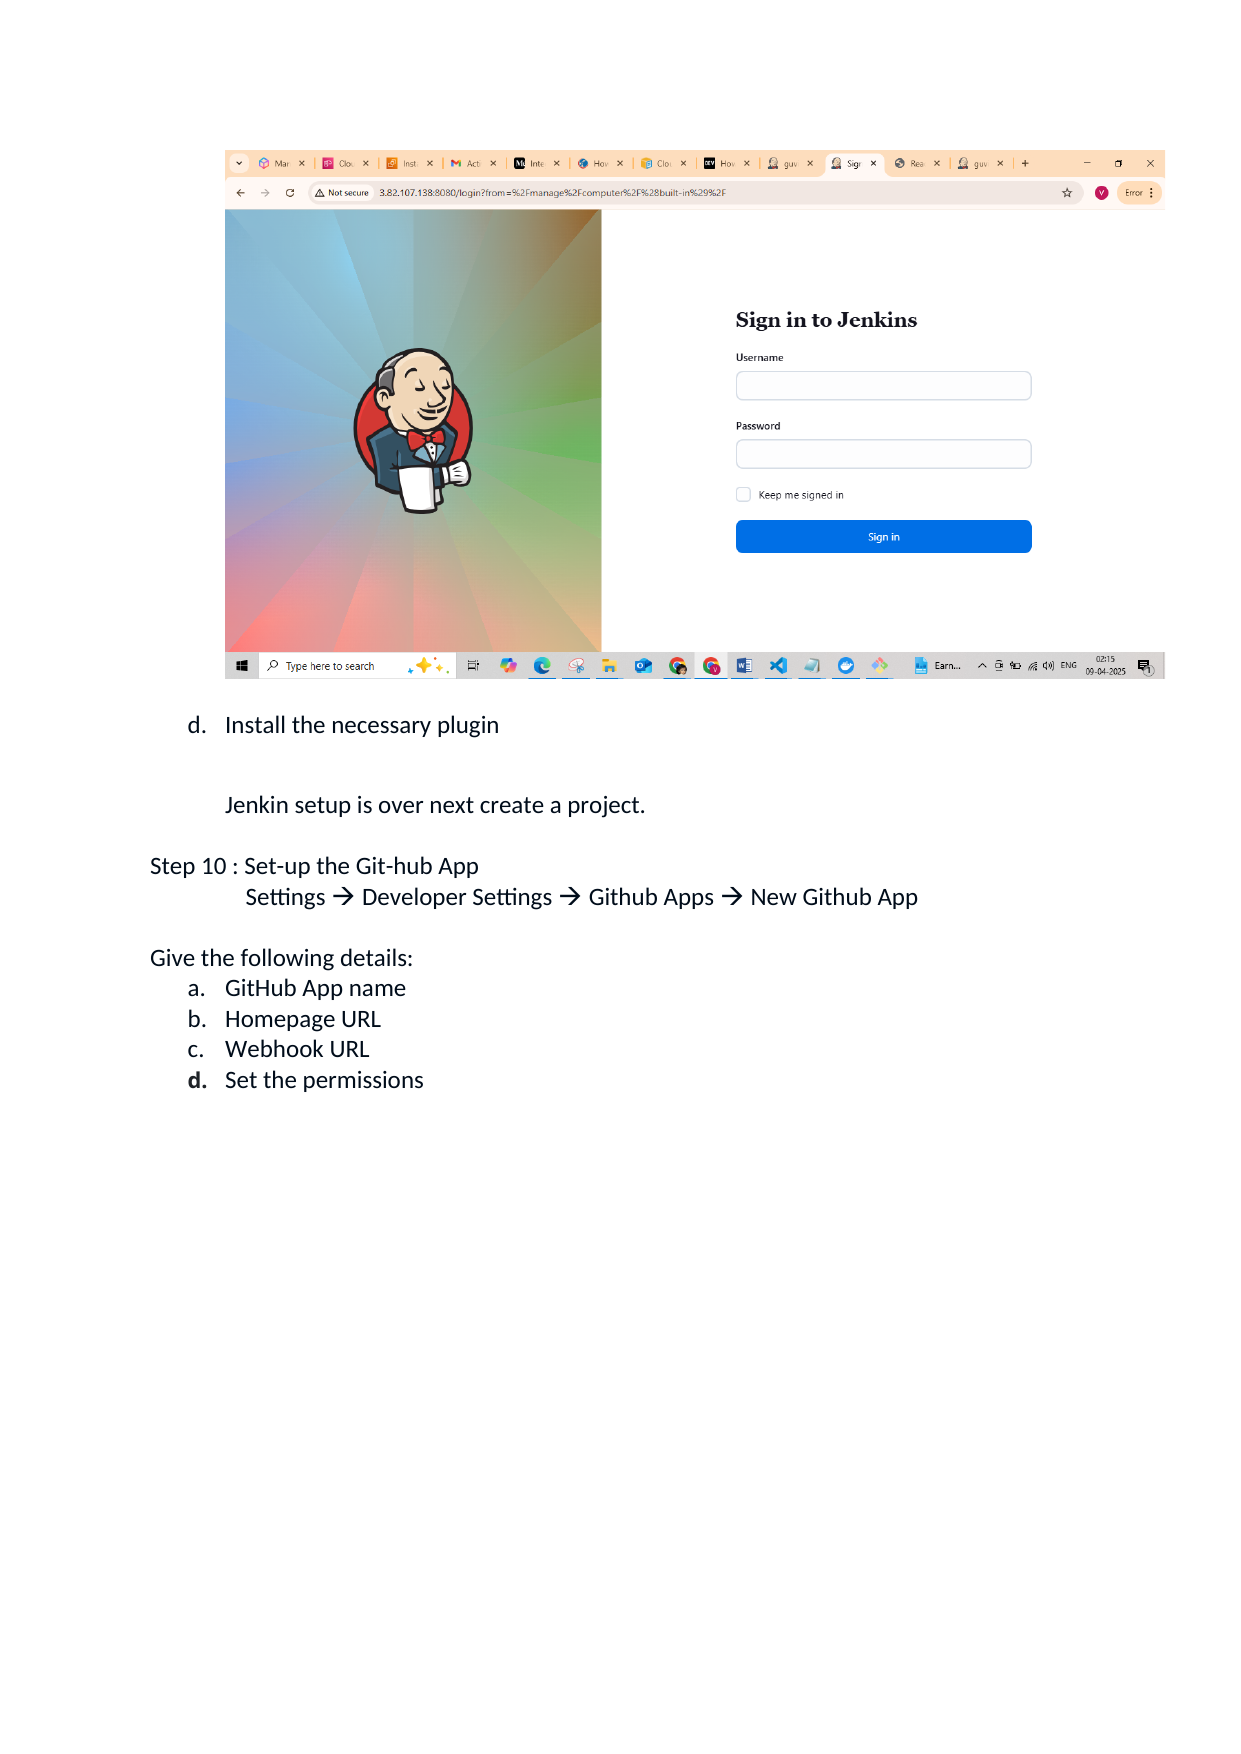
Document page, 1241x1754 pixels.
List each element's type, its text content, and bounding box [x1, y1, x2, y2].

list Homepage URL [187, 1003, 1090, 1033]
list Set the permissions [187, 1064, 1090, 1094]
list Webhook URL [187, 1033, 1090, 1064]
text Give the following details: [150, 942, 1090, 972]
text Jenkin setup is over next create a project. [225, 789, 1090, 820]
picture [225, 150, 1166, 679]
list Install the necessary plugin [187, 709, 1090, 740]
text Settings Developer Settings Github Apps New Github App [150, 881, 1090, 911]
list GitHub App name [187, 972, 1090, 1003]
text Step 10 : Set-up the Git-hub App [150, 850, 1090, 881]
